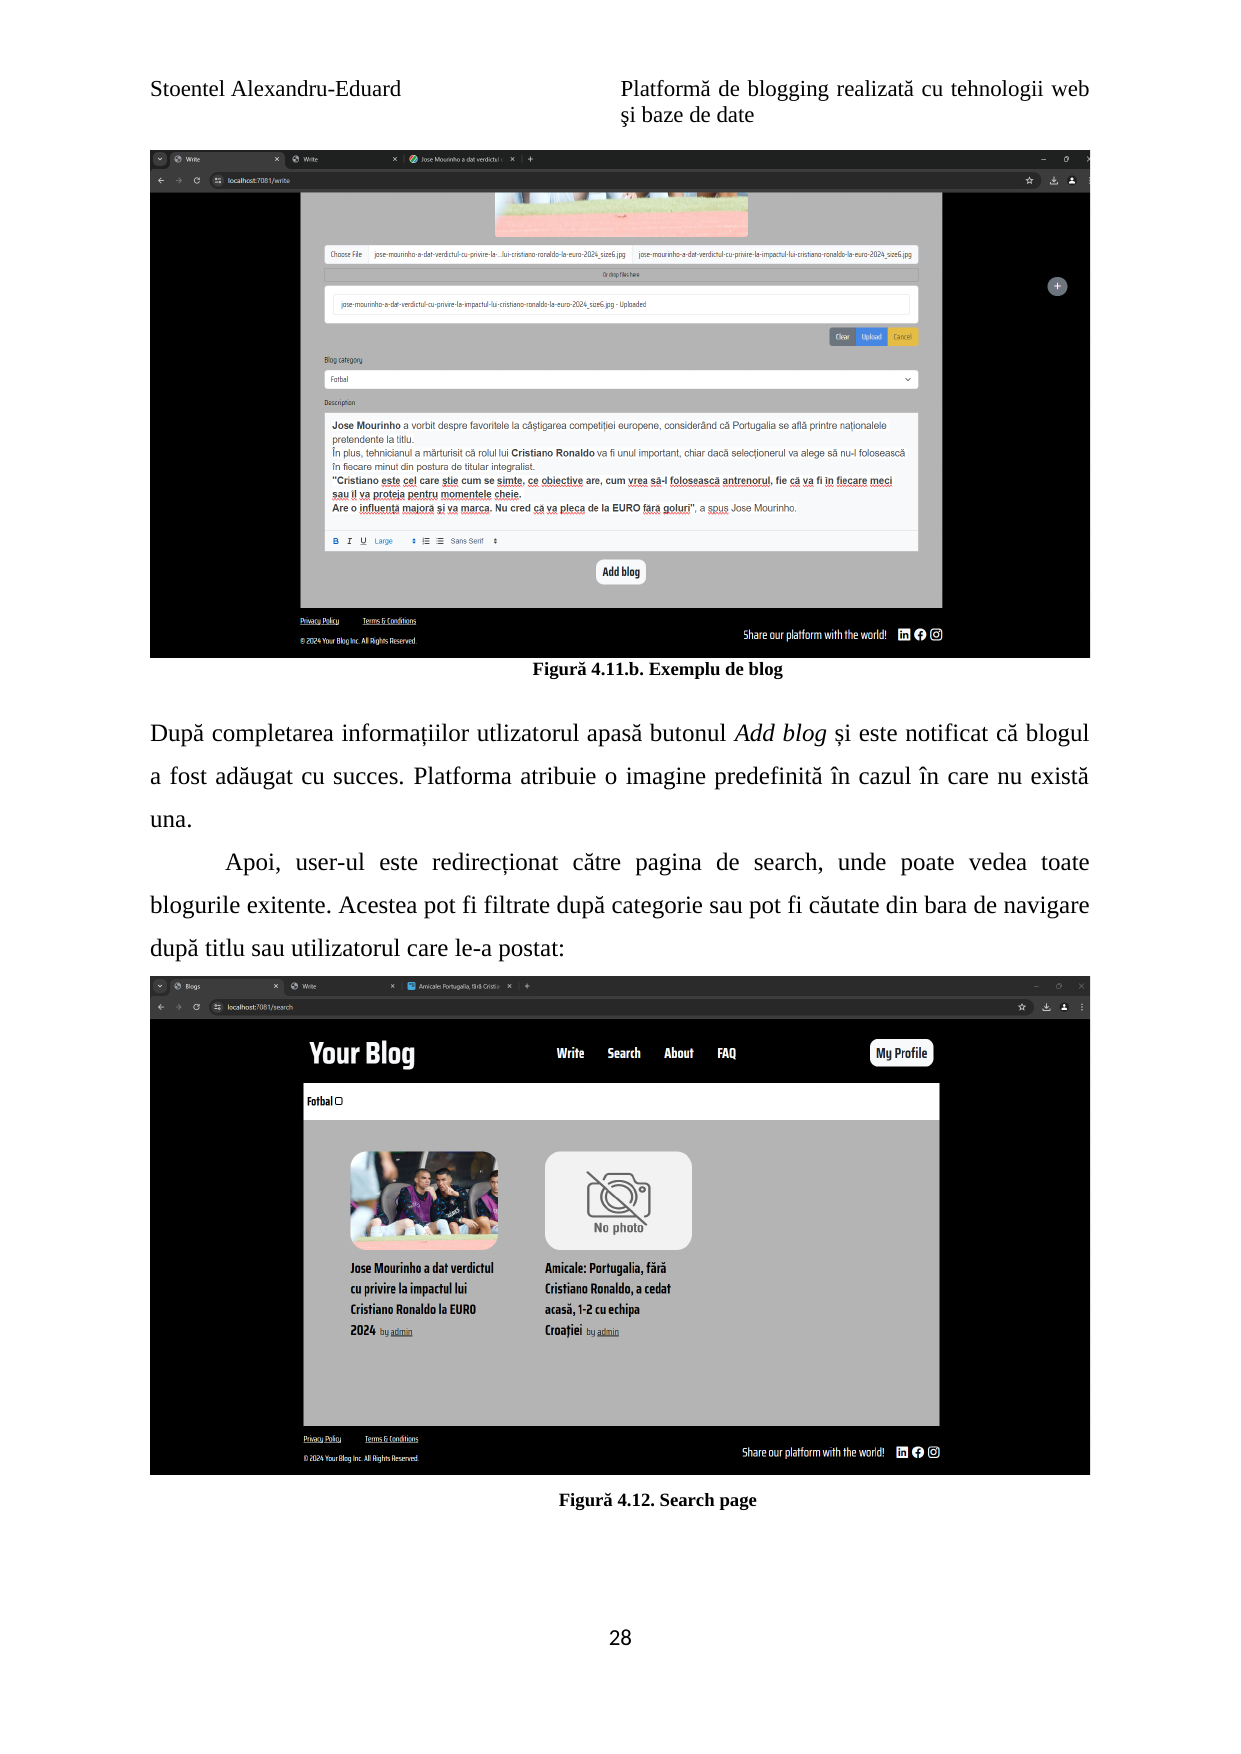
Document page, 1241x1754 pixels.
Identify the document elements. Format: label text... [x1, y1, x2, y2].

text După completarea informațiilor utlizatorul apasă butonul Add blog și este notificat că blogul a fost adăugat cu succes. Platforma atribuie o imagine predefinită în cazul în care nu există una. [150, 718, 1090, 833]
text Figură 4.12. Search page [150, 1489, 1090, 1510]
picture [150, 150, 1091, 658]
text Apoi, user-ul este redirecționat către pagina de search, unde poate vedea toate blogurile exitente. Acestea pot fi filtrate după categorie sau pot fi căutate din bara de navigare după titlu sau utilizatorul care le-a postat: [150, 847, 1090, 962]
text Figură 4.11.b. Exemplu de blog [150, 658, 1090, 679]
picture [150, 976, 1091, 1475]
